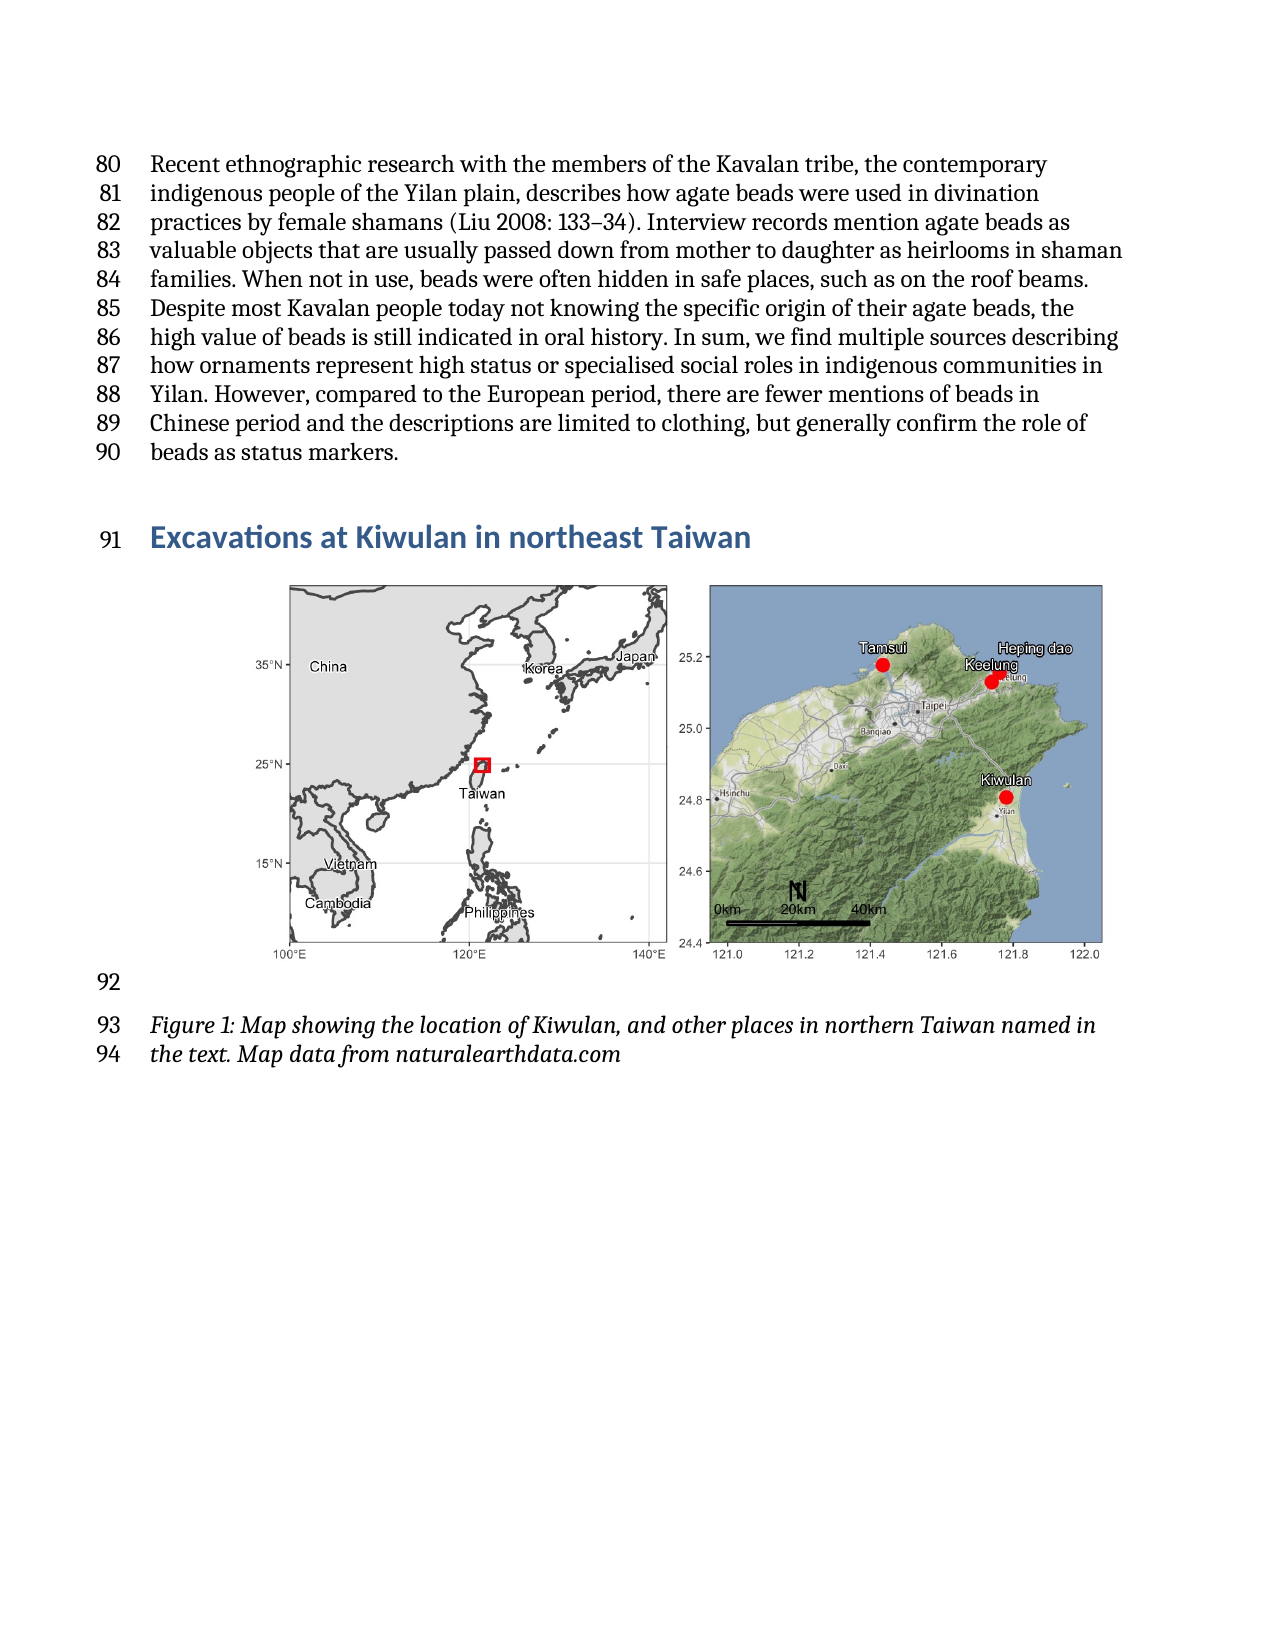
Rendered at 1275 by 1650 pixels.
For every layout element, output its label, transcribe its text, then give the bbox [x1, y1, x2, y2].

subtitle Excavations at Kiwulan in northeast Taiwan [150, 516, 1125, 557]
text Recent ethnographic research with the members of the Kavalan tribe, the contemporary indigenous people of the Yilan plain, describes how agate beads were used in divination practices by female shamans (Liu 2008: 133–34). Interview records mention agate beads as valuable objects that are usually passed down from mother to daughter as heirlooms in shaman families. When not in use, beads were often hidden in safe places, such as on the roof beams. Despite most Kavalan people today not knowing the specific origin of their agate beads, the high value of beads is still indicated in oral history. In sum, we find multiple sources describing how ornaments represent high status or specialised social roles in indigenous communities in Yilan. However, compared to the European period, there are fewer mentions of beads in Chinese period and the descriptions are limited to clothing, but generally confirm the role of beads as status markers. [150, 150, 1125, 466]
picture [168, 557, 1144, 990]
text Figure 1: Map showing the location of Kiwulan, and other places in northern Taiwan named in the text. Map data from naturalearthdata.com [150, 1011, 1125, 1068]
